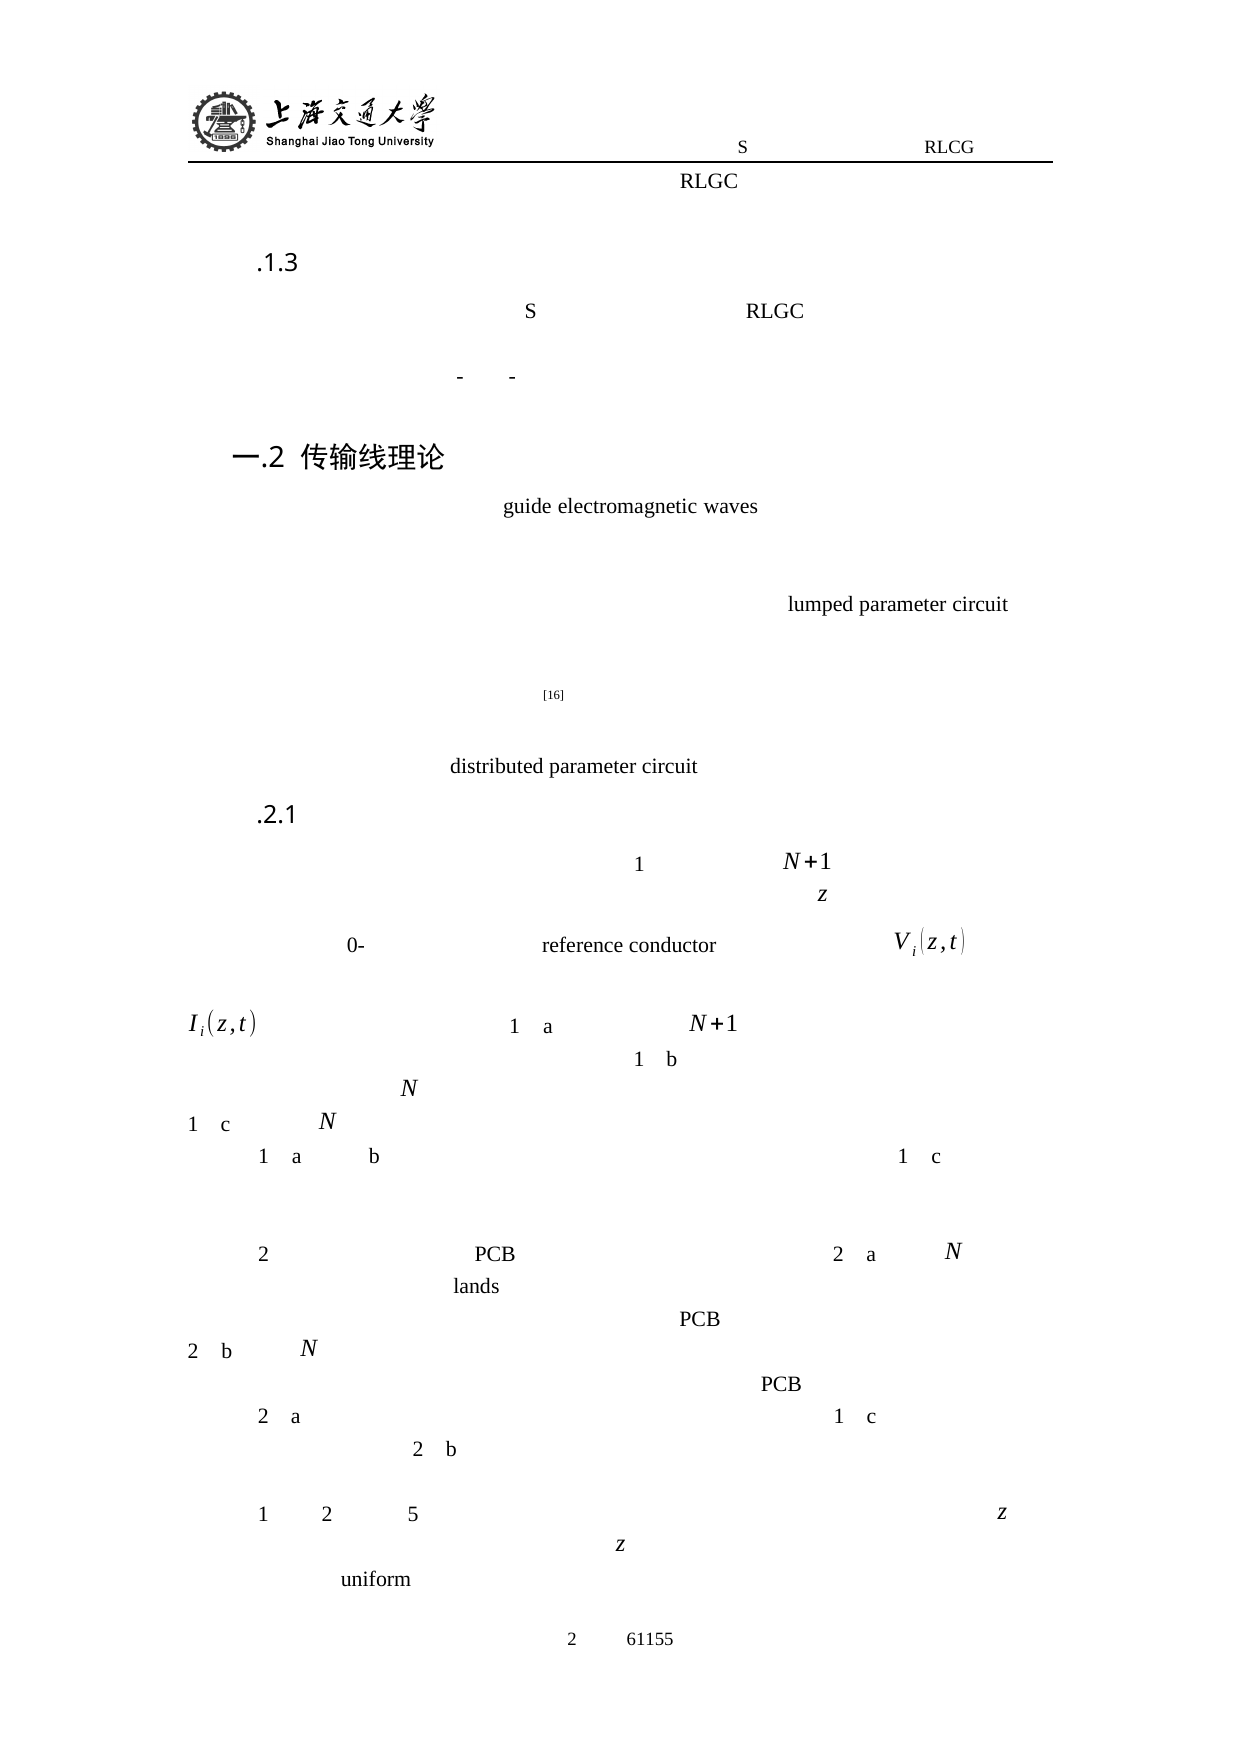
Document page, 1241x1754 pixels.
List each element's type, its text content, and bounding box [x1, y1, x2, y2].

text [187, 163, 1053, 228]
text 许多导波结构都可以视为“传输线”。图1展示了几种由根平行导线构成的多导体传输线结构，图中的导体平行于传输线的轴线即直角坐标系的轴方向。传输线导体中有一个被指定为0-导体或参考导体（reference conductor）。导体上的电压定义为任一导体（除参考导体外）与参考导体间的电压，任一导体（除参考导体外）上的电流沿参考导体“返回”。图1（a）表明了一个根导线的例子，参考导体是其中一根，这类传输线的典型例子是带状电缆。图1（b）表明了位于无限大理想导电接地平面（参考导体）以上的根导线结构，这类结构的典型例子是高压电力输配电线路。图1（c）表明了根导线置于一个圆柱状屏蔽外壳（参考导体）内的结构。 [187, 845, 1053, 1138]
subtitle 多导体传输线结构实例 [187, 780, 1050, 845]
text 图2（a）中带状线的场被限制在两个接地平面之间，类似于图1（c）屏蔽电缆的情形，因此介质是均匀的；图2（b）中微带线的场一部分存在于基板中，一部分存在于空气中，所以介质是非均匀的。 [187, 1398, 1053, 1495]
text 图1和图2展示的5种传输线结构具有一个共同特点：任意垂直于长度方向（即轴方向）的横截面都是相同的，即导体和介质在轴方向上是不变的。具有这样的特点的传输线被称为均匀（uniform）传输线，这是本文研究的主要对象。 [187, 1495, 1053, 1593]
text 图1（a）和（b）所示传输线的均匀介质分布在无限空间中；对于图1（c）所示结构，传输线的场被限制在屏蔽外壳内，而壳内的介质是均匀的，所以也被视为具有均匀介质的传输线。 [187, 1138, 1053, 1235]
subtitle 传输线理论 [187, 423, 1050, 488]
text 本课题的研究目的是梳理基于S参数的多导体传输线RLGC提取算法，对算法进行误差分析，提出改进方案，实现基于测试的多导体传输线建模。本课题的研究有广泛的应用场景，有利于设计（仿真）-制造-测试三个环节形成闭环，进而指导仿真方式的改进，提供对制造设备精度和误差累积程度的指征。 [187, 293, 1053, 423]
subtitle 本课题的研究目的 [187, 228, 1050, 293]
text 图2展示了印刷电路板（PCB）中常见的两种传输线结构。图2（a）中，个具有矩形横截面的导体（导电脊，lands）敷设在绝缘介质基板上，无限大的接地平面位于基板两侧作为参考导体，这类结构被称为耦合带状线。PCB的内平面就是采用这种结构。图2（b）中，个导电脊位于绝缘介质基板的一侧，一个无限大的接地平面作为参考导体在另一侧，这类结构被称为耦合微带线，常用于具有内平面的PCB的外层。 [187, 1235, 1053, 1398]
text 传输线是一种导行电磁波（guide electromagnetic waves）结构。传输线理论与电路理论的关键差别是电尺寸。在电路理论中，研究的电路的各向尺寸远小于表征电路的电磁量工作频率所对应的电磁波波长，因此可以认为电路集中在空间一点，其中的电磁过程在瞬间完成。在这样的假设下建立的电路模型称为集中参数电路（lumped parameter circuit），电路中的电磁量（例如电压和电流等）只是时间的函数，因而描述电路的方程一般是代数方程或常微分方程。集中参数条件意味着电路中的电磁和磁场是相互独立的，电场只与电容元件有关，磁场只与电感元件有关[16]。而传输线的纵向（沿电磁波的传播方向）尺寸可能为波长的几分之一至几倍，电路中的电磁量不仅是时间的函数，而且是位置的函数，这时必须要按分布参数电路（distributed parameter circuit）的方法来研究。 [187, 488, 1053, 780]
